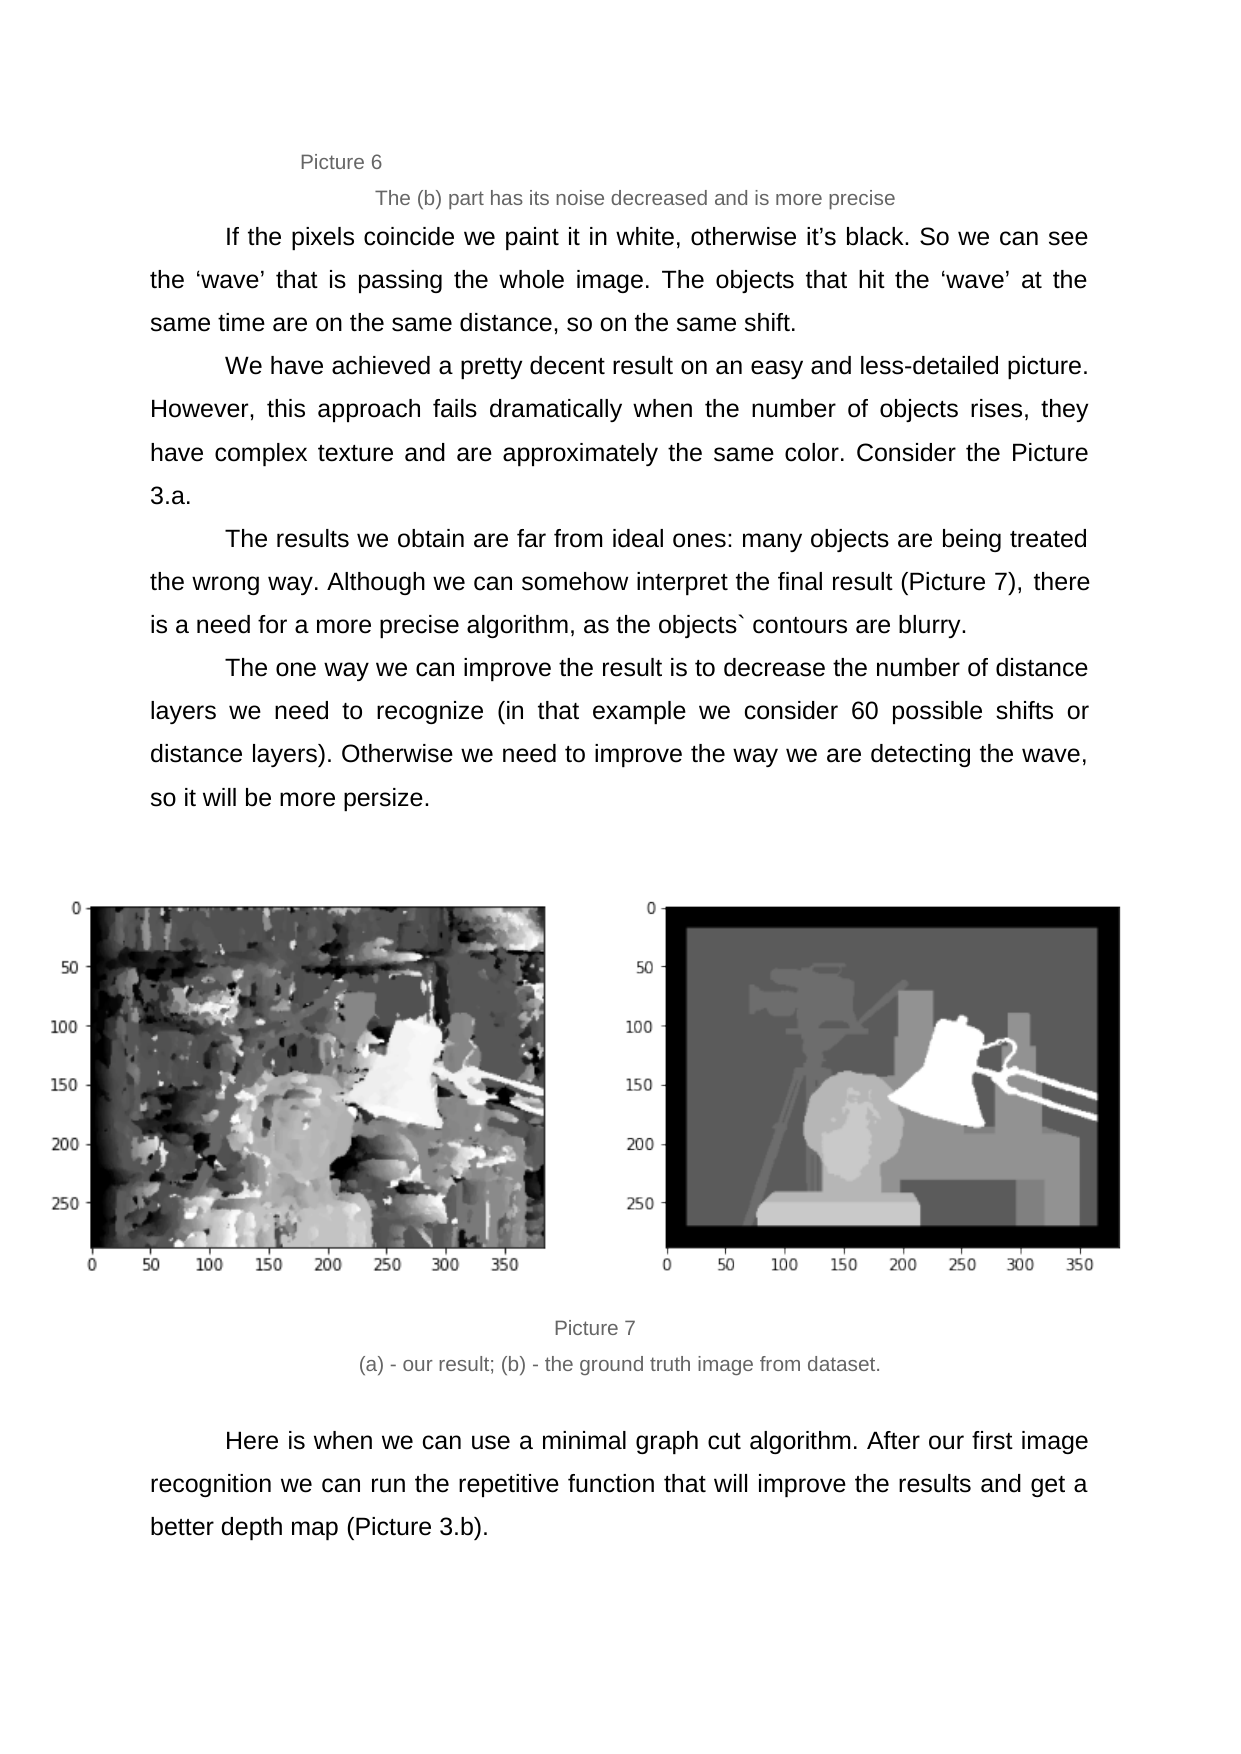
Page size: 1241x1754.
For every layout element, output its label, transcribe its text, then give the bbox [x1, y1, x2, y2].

text The (b) part has its noise decreased and is more precise [150, 186, 1090, 210]
text Picture 6 [300, 150, 1090, 174]
text We have achieved a pretty decent result on an easy and less-detailed picture. However, this approach fails dramatically when the number of objects rises, they have complex texture and are approximately the same color. Consider the Picture 3.a. [150, 351, 1090, 509]
text Here is when we can use a minimal graph cut algorithm. After our first image recognition we can run the repetitive function that will improve the results and get a better depth map (Picture 3.b). [150, 1426, 1090, 1541]
text (a) - our result; (b) - the ground truth image from dataset. [150, 1352, 1090, 1376]
text The one way we can improve the result is to decrease the number of distance layers we need to recognize (in that example we consider 60 possible shifts or distance layers). Otherwise we need to improve the way we are detecting the wave, so it will be more persize. [150, 653, 1090, 811]
text The results we obtain are far from ideal ones: many objects are being treated the wrong way. Although we can somehow interpret the final result (Picture 7), there is a need for a more precise algorithm, as the objects` contours are blurry. [150, 524, 1090, 639]
picture [39, 891, 555, 1285]
picture [614, 891, 1130, 1285]
text If the pixels coincide we paint it in white, otherwise it’s black. So we can see the ‘wave’ that is passing the whole image. The objects that hit the ‘wave’ at the same time are on the same distance, so on the same shift. [150, 222, 1090, 337]
